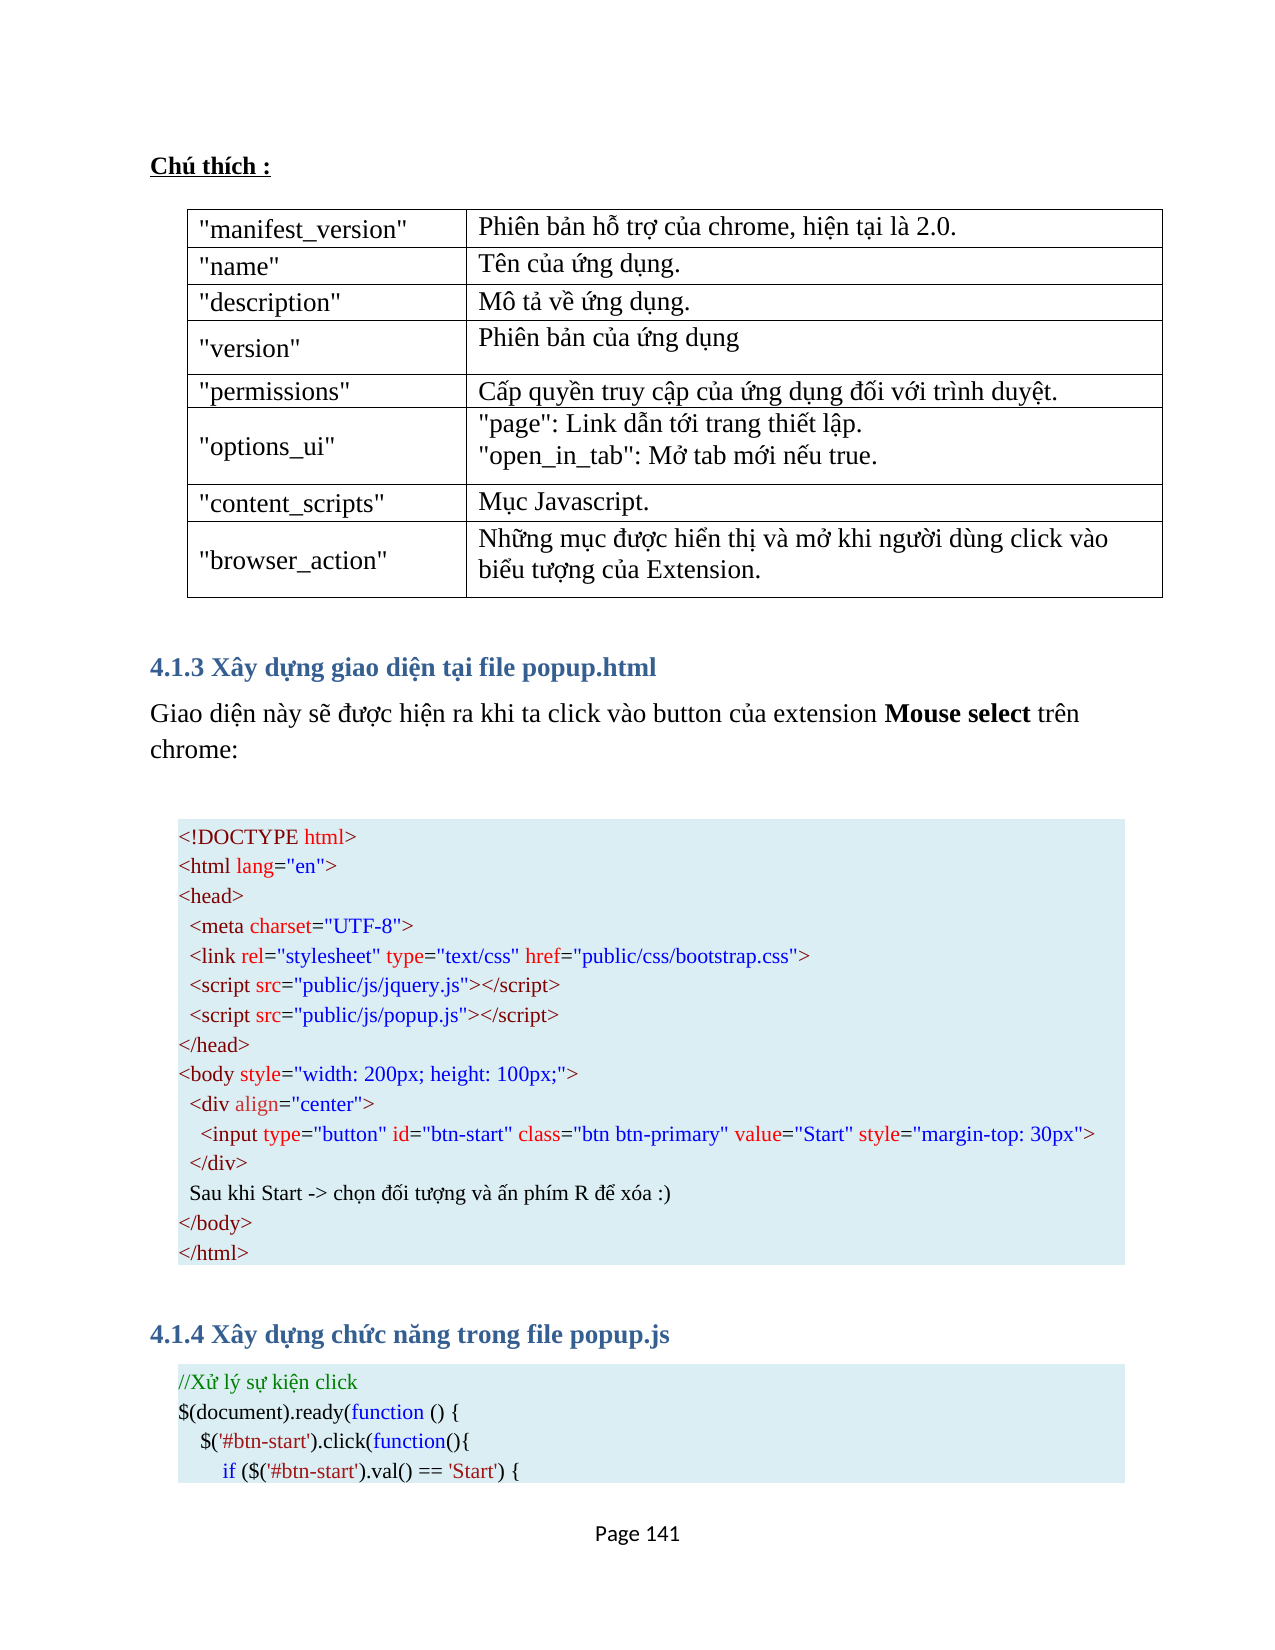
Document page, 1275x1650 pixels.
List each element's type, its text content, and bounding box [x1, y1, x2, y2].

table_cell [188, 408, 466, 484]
text 4.1.3 Xây dựng giao diện tại file popup.html [150, 651, 1125, 682]
text </div> [178, 1146, 1125, 1176]
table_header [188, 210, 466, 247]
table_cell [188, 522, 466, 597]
text if ($('#btn-start').val() == 'Start') { [178, 1453, 1125, 1483]
text <head> [178, 879, 1125, 908]
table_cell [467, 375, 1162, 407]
text </html> [178, 1235, 1125, 1265]
text <html lang="en"> [178, 849, 1125, 879]
text </head> [178, 1027, 1125, 1057]
text <script src="public/js/popup.js"></script> [178, 997, 1125, 1027]
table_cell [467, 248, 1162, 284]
text $('#btn-start').click(function(){ [178, 1424, 1125, 1453]
text Sau khi Start -> chọn đối tượng và ấn phím R để xóa :) [178, 1176, 1125, 1205]
text $(document).ready(function () { [178, 1394, 1125, 1424]
text <script src="public/js/jquery.js"></script> [178, 968, 1125, 997]
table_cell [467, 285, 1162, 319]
text <!DOCTYPE html> [178, 819, 1125, 849]
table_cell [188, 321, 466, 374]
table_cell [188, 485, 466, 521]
text <meta charset="UTF-8"> [178, 908, 1125, 938]
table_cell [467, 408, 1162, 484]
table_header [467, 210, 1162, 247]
text <input type="button" id="btn-start" class="btn btn-primary" value="Start" style="margin-top: 30px"> [178, 1116, 1125, 1146]
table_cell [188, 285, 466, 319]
text 4.1.4 Xây dựng chức năng trong file popup.js [150, 1318, 1125, 1349]
text <div align="center"> [178, 1087, 1125, 1116]
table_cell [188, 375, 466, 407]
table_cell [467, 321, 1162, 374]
text Chú thích : [150, 150, 1125, 180]
text </body> [178, 1205, 1125, 1235]
text <link rel="stylesheet" type="text/css" href="public/css/bootstrap.css"> [178, 938, 1125, 968]
text Giao diện này sẽ được hiện ra khi ta click vào button của extension Mouse select trên chrome: [150, 697, 1125, 764]
text <body style="width: 200px; height: 100px;"> [178, 1057, 1125, 1087]
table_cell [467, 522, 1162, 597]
text //Xử lý sự kiện click [178, 1364, 1125, 1394]
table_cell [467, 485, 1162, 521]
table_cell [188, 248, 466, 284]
